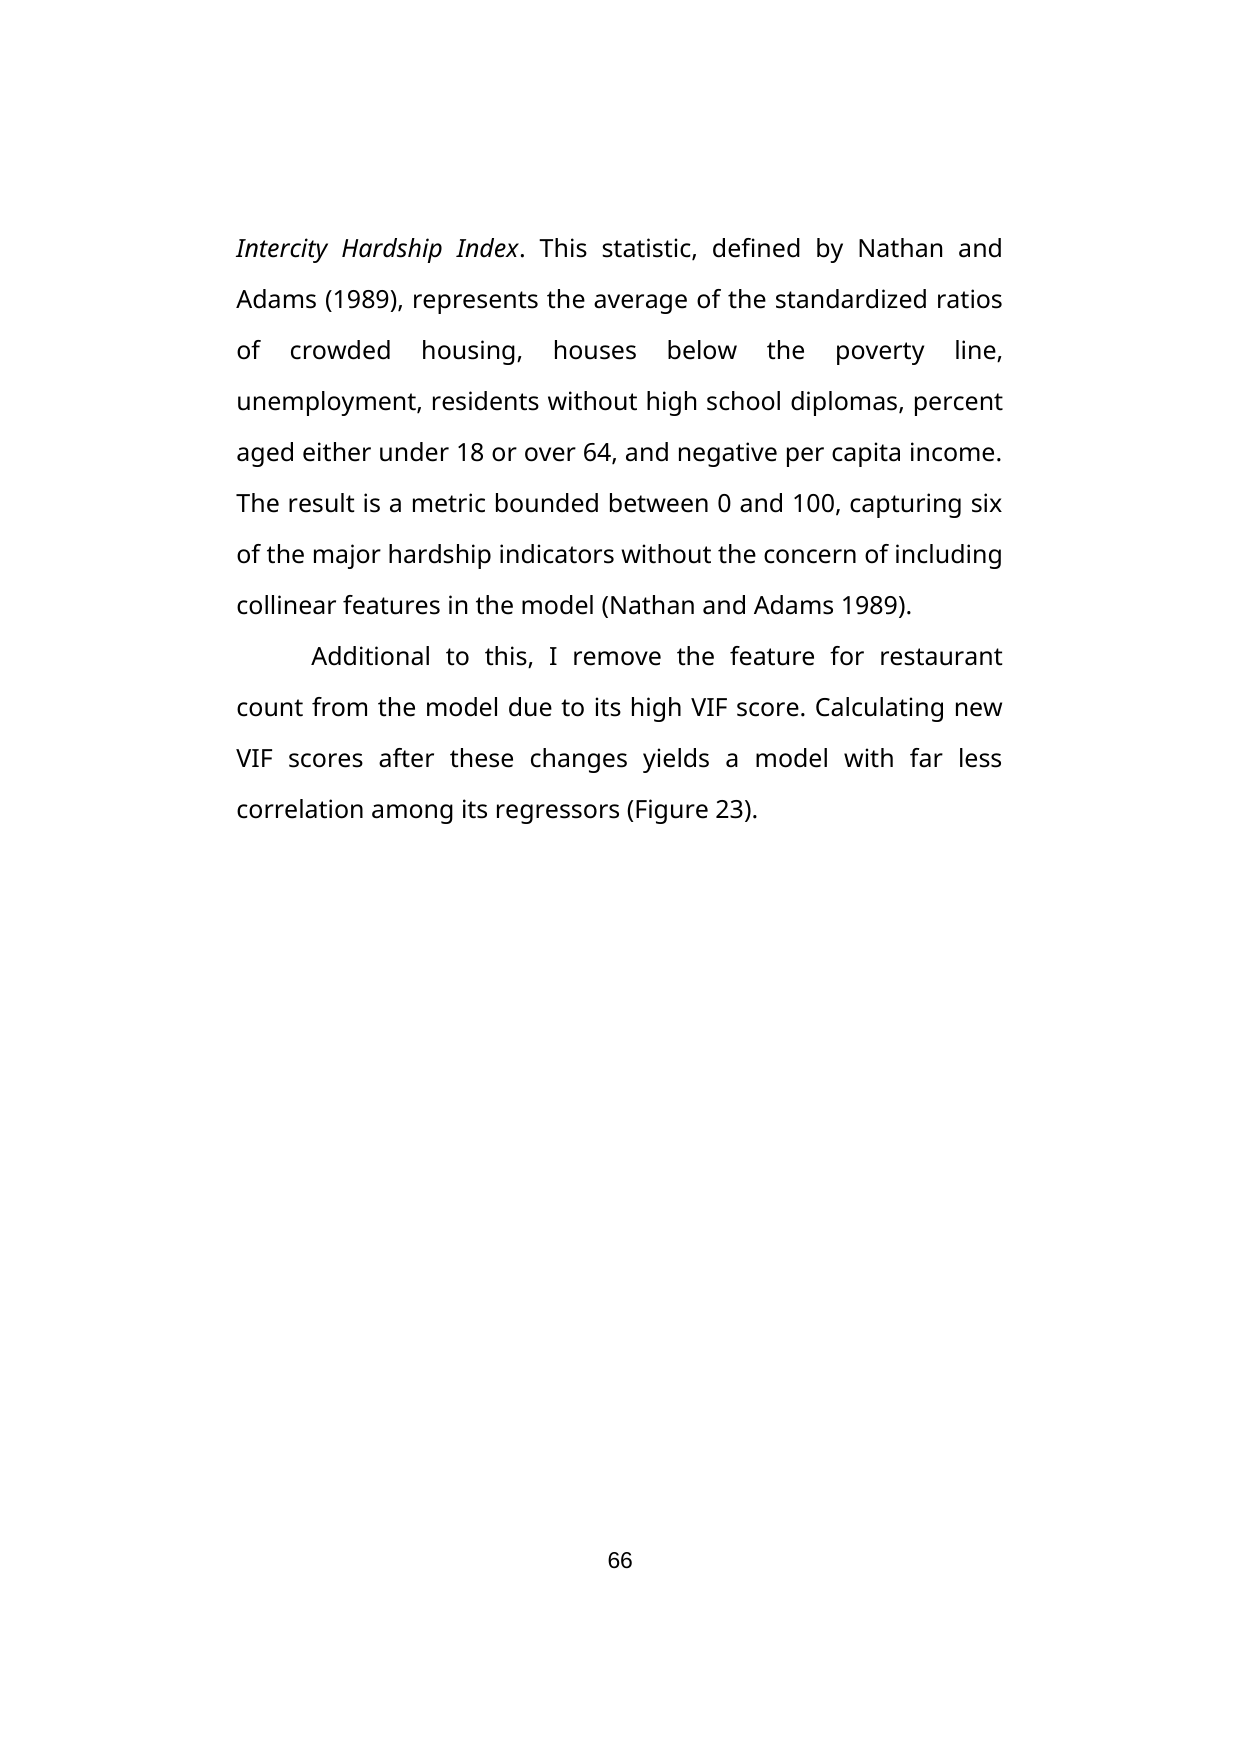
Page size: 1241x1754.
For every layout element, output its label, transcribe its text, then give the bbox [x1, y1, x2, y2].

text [236, 230, 1004, 622]
text Additional to this, I remove the feature for restaurant count from the model due to its high VIF score. Calculating new VIF scores after these changes yields a model with far less correlation among its regressors (Figure 23). [236, 639, 1004, 826]
